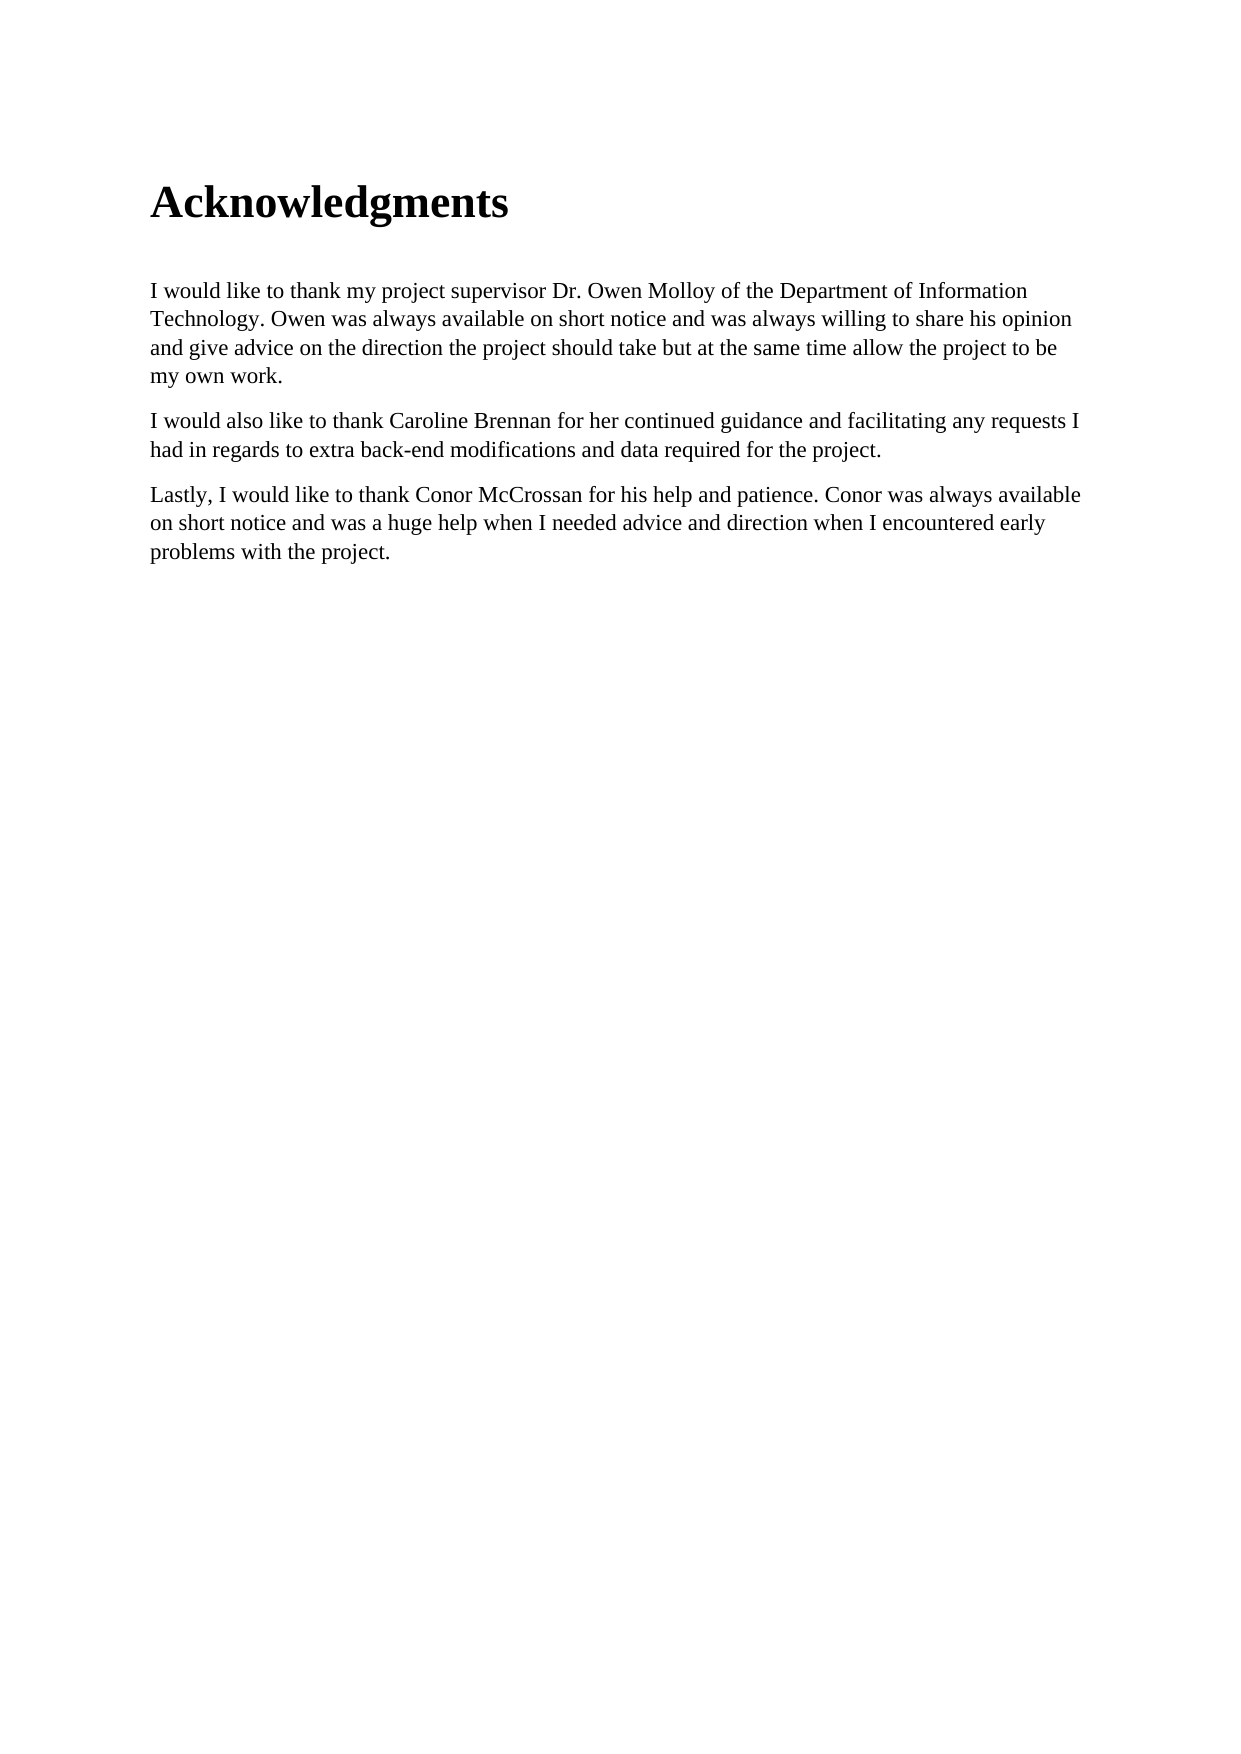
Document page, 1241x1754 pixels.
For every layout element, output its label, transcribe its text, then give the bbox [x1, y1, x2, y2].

text I would like to thank my project supervisor Dr. Owen Molloy of the Department of Information Technology. Owen was always available on short notice and was always willing to share his opinion and give advice on the direction the project should take but at the same time allow the project to be my own work. [150, 277, 1090, 389]
text Lastly, I would like to thank Conor McCrossan for his help and patience. Conor was always available on short notice and was a huge help when I needed advice and direction when I encountered early problems with the project. [150, 481, 1090, 564]
subtitle Acknowledgments [150, 175, 1090, 228]
text I would also like to thank Caroline Brennan for her continued guidance and facilitating any requests I had in regards to extra back-end modifications and data required for the project. [150, 407, 1090, 462]
